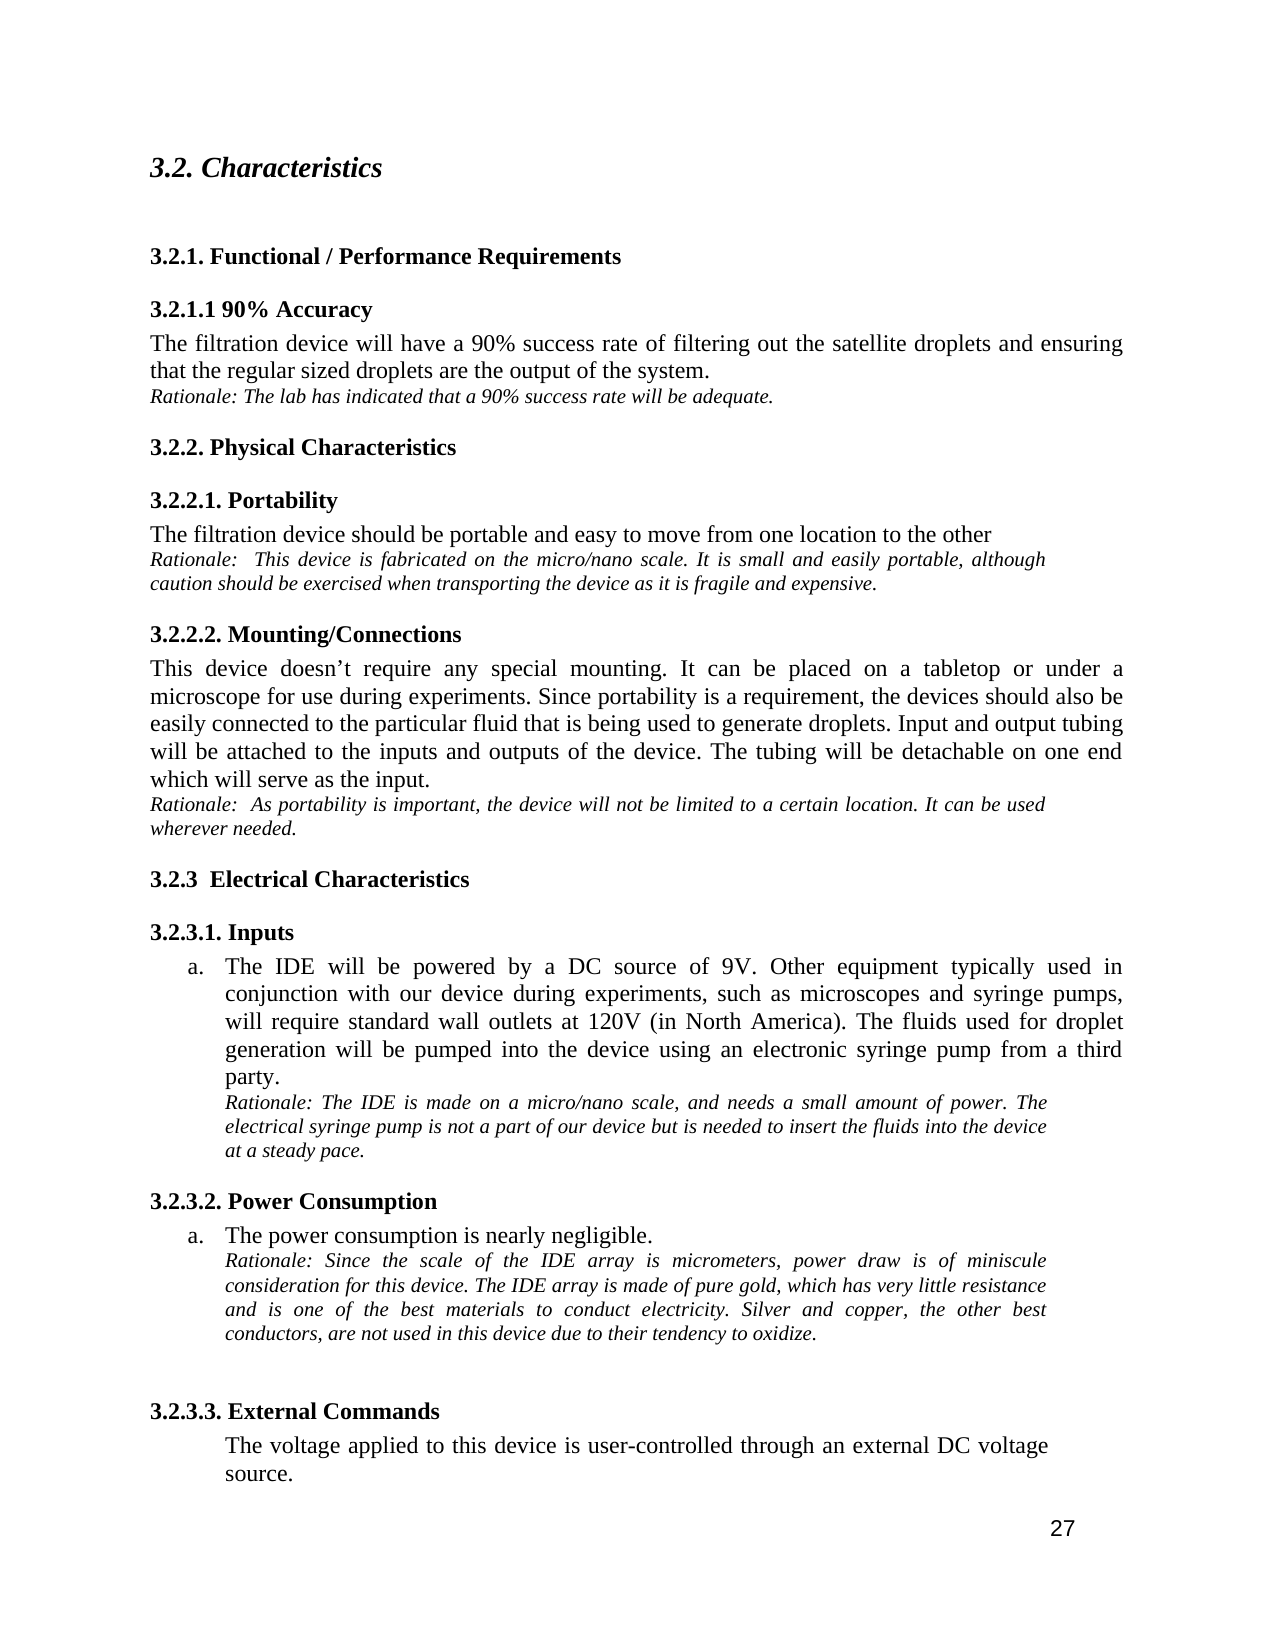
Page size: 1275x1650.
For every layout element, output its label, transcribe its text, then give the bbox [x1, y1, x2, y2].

subtitle 3.2.3.3. External Commands [150, 1397, 1125, 1425]
subtitle 3.2.2. Physical Characteristics [150, 433, 1125, 461]
text Rationale: This device is fabricated on the micro/nano scale. It is small and easily portable, although caution should be exercised when transporting the device as it is fragile and expensive. [150, 547, 1050, 595]
list The power consumption is nearly negligible. [187, 1221, 1125, 1248]
subtitle 3.2.2.2. Mounting/Connections [150, 620, 1125, 648]
text The filtration device should be portable and easy to move from one location to the other [150, 519, 1125, 547]
subtitle 3.2.3.2. Power Consumption [150, 1187, 1125, 1214]
subtitle 3.2.2.1. Portability [150, 486, 1125, 513]
text Rationale: Since the scale of the IDE array is micrometers, power draw is of miniscule consideration for this device. The IDE array is made of pure gold, which has very little resistance and is one of the best materials to conduct electricity. Silver and copper, the other best conductors, are not used in this device due to their tendency to oxidize. [225, 1248, 1050, 1345]
text Rationale: The lab has indicated that a 90% success rate will be adequate. [150, 384, 1125, 408]
text The voltage applied to this device is user-controlled through an external DC voltage source. [225, 1431, 1050, 1486]
subtitle 3.2.1. Functional / Performance Requirements [150, 242, 1125, 270]
subtitle 3.2. Characteristics [150, 150, 1125, 183]
subtitle 3.2.3 Electrical Characteristics [150, 865, 1125, 893]
text Rationale: The IDE is made on a micro/nano scale, and needs a small amount of power. The electrical syringe pump is not a part of our device but is needed to insert the fluids into the device at a steady pace. [225, 1090, 1050, 1162]
text This device doesn’t require any special mounting. It can be placed on a tabletop or under a microscope for use during experiments. Since portability is a requirement, the devices should also be easily connected to the particular fluid that is being used to generate droplets. Input and output tubing will be attached to the inputs and outputs of the device. The tubing will be detachable on one end which will serve as the input. [150, 654, 1125, 792]
subtitle 3.2.1.1 90% Accuracy [150, 295, 1125, 323]
text The filtration device will have a 90% success rate of filtering out the satellite droplets and ensuring that the regular sized droplets are the output of the system. [150, 329, 1125, 384]
text Rationale: As portability is important, the device will not be limited to a certain location. It can be used wherever needed. [150, 792, 1050, 840]
subtitle 3.2.3.1. Inputs [150, 918, 1125, 946]
list The IDE will be powered by a DC source of 9V. Other equipment typically used in conjunction with our device during experiments, such as microscopes and syringe pumps, will require standard wall outlets at 120V (in North America). The fluids used for droplet generation will be pumped into the device using an electronic syringe pump from a third party. [187, 952, 1125, 1090]
